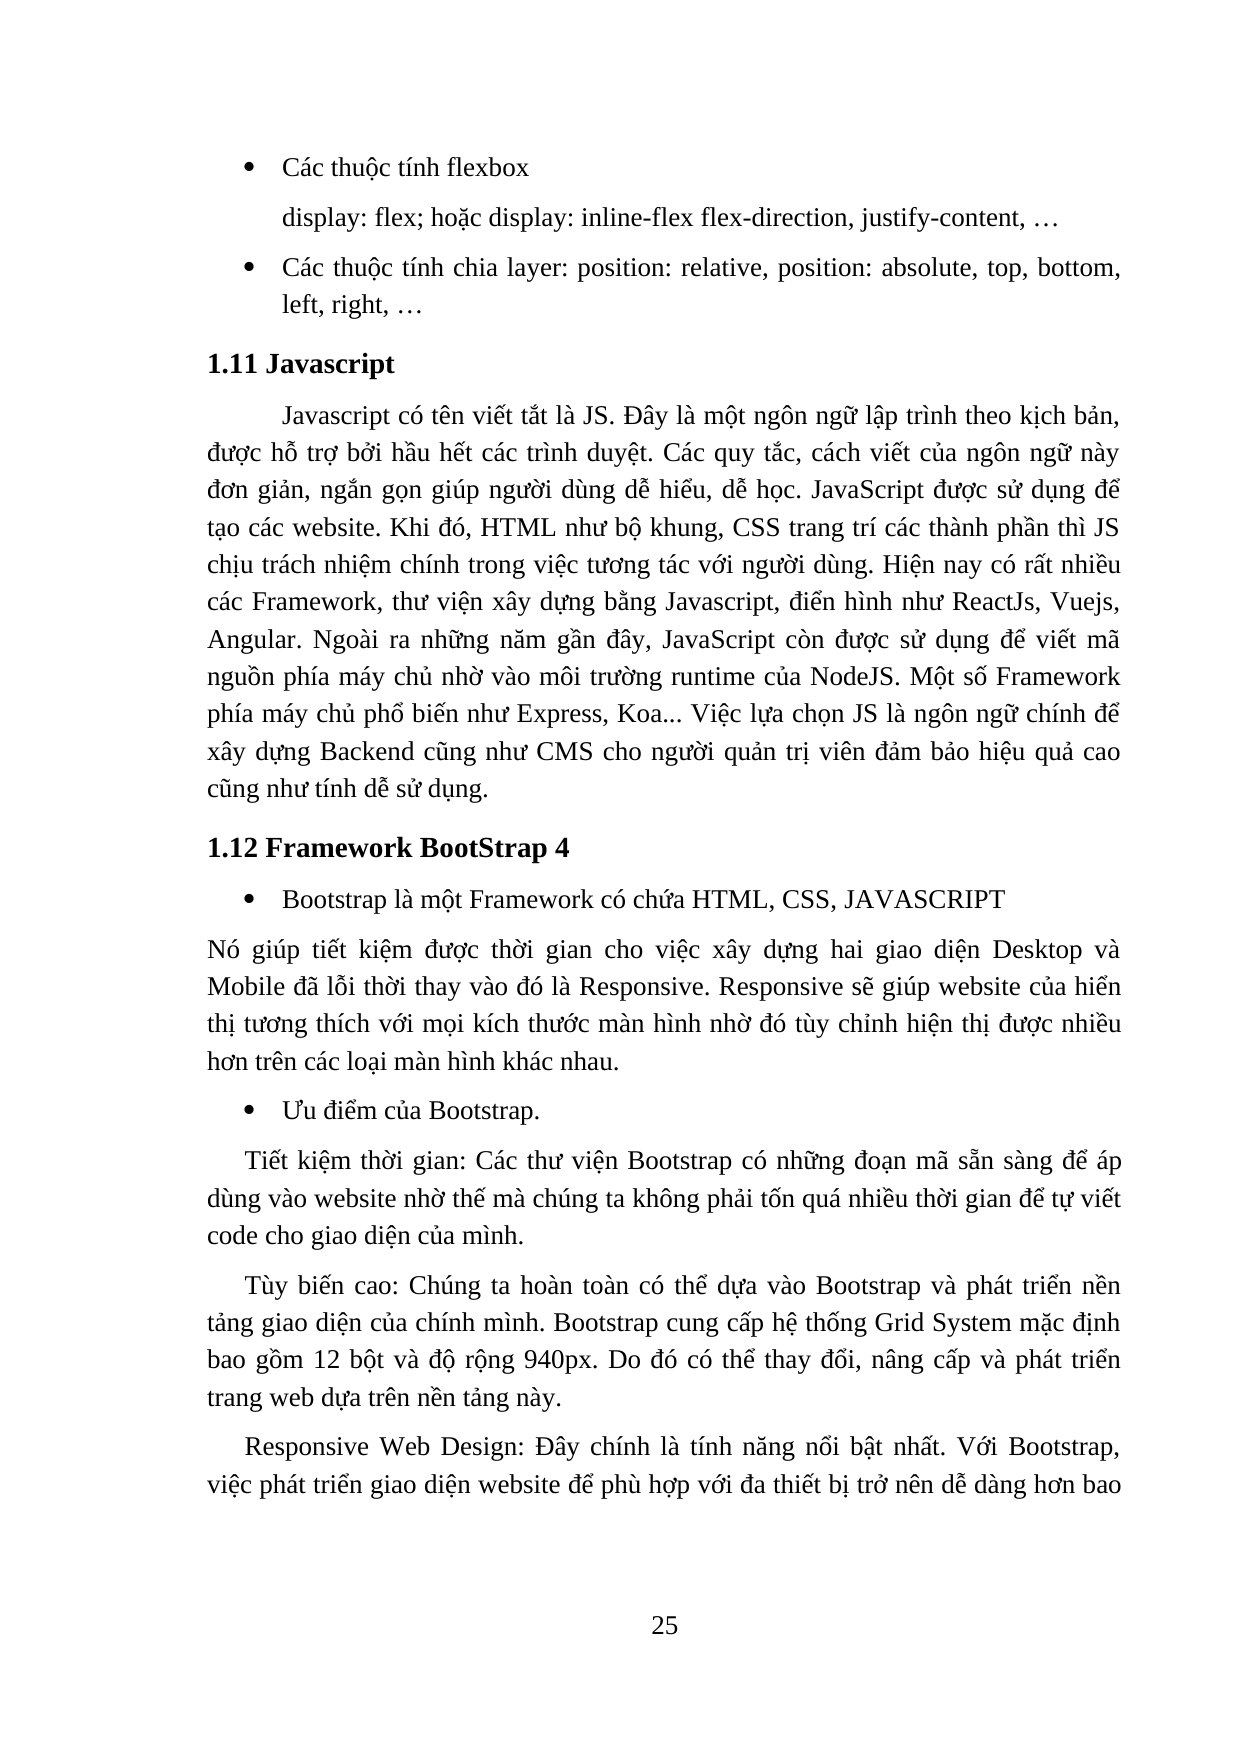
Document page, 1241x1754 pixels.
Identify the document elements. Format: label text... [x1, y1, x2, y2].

list Các thuộc tính flexbox [244, 151, 1122, 182]
text Tiết kiệm thời gian: Các thư viện Bootstrap có những đoạn mã sẵn sàng để áp dùng vào website nhờ thế mà chúng ta không phải tốn quá nhiều thời gian để tự viết code cho giao diện của mình. [207, 1144, 1122, 1250]
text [207, 1430, 1122, 1499]
text Javascript có tên viết tắt là JS. Đây là một ngôn ngữ lập trình theo kịch bản, được hỗ trợ bởi hầu hết các trình duyệt. Các quy tắc, cách viết của ngôn ngữ này đơn giản, ngắn gọn giúp người dùng dễ hiểu, dễ học. JavaScript được sử dụng để tạo các website. Khi đó, HTML như bộ khung, CSS trang trí các thành phần thì JS chịu trách nhiệm chính trong việc tương tác với người dùng. Hiện nay có rất nhiều các Framework, thư viện xây dựng bằng Javascript, điển hình như ReactJs, Vuejs, Angular. Ngoài ra những năm gần đây, JavaScript còn được sử dụng để viết mã nguồn phía máy chủ nhờ vào môi trường runtime của NodeJS. Một số Framework phía máy chủ phổ biến như Express, Koa... Việc lựa chọn JS là ngôn ngữ chính để xây dựng Backend cũng như CMS cho người quản trị viên đảm bảo hiệu quả cao cũng như tính dễ sử dụng. [207, 399, 1122, 803]
subtitle Framework BootStrap 4 [207, 830, 1122, 863]
list Các thuộc tính chia layer: position: relative, position: absolute, top, bottom, left, right, … [244, 251, 1122, 319]
text Tùy biến cao: Chúng ta hoàn toàn có thể dựa vào Bootstrap và phát triển nền tảng giao diện của chính mình. Bootstrap cung cấp hệ thống Grid System mặc định bao gồm 12 bột và độ rộng 940px. Do đó có thể thay đổi, nâng cấp và phát triển trang web dựa trên nền tảng này. [207, 1269, 1122, 1412]
subtitle Javascript [207, 346, 1122, 380]
text display: flex; hoặc display: inline-flex flex-direction, justify-content, … [282, 201, 1122, 232]
list Bootstrap là một Framework có chứa HTML, CSS, JAVASCRIPT [244, 883, 1122, 914]
text Nó giúp tiết kiệm được thời gian cho việc xây dựng hai giao diện Desktop và Mobile đã lỗi thời thay vào đó là Responsive. Responsive sẽ giúp website của hiển thị tương thích với mọi kích thước màn hình nhờ đó tùy chỉnh hiện thị được nhiều hơn trên các loại màn hình khác nhau. [207, 933, 1122, 1076]
list Ưu điểm của Bootstrap. [244, 1094, 1122, 1126]
